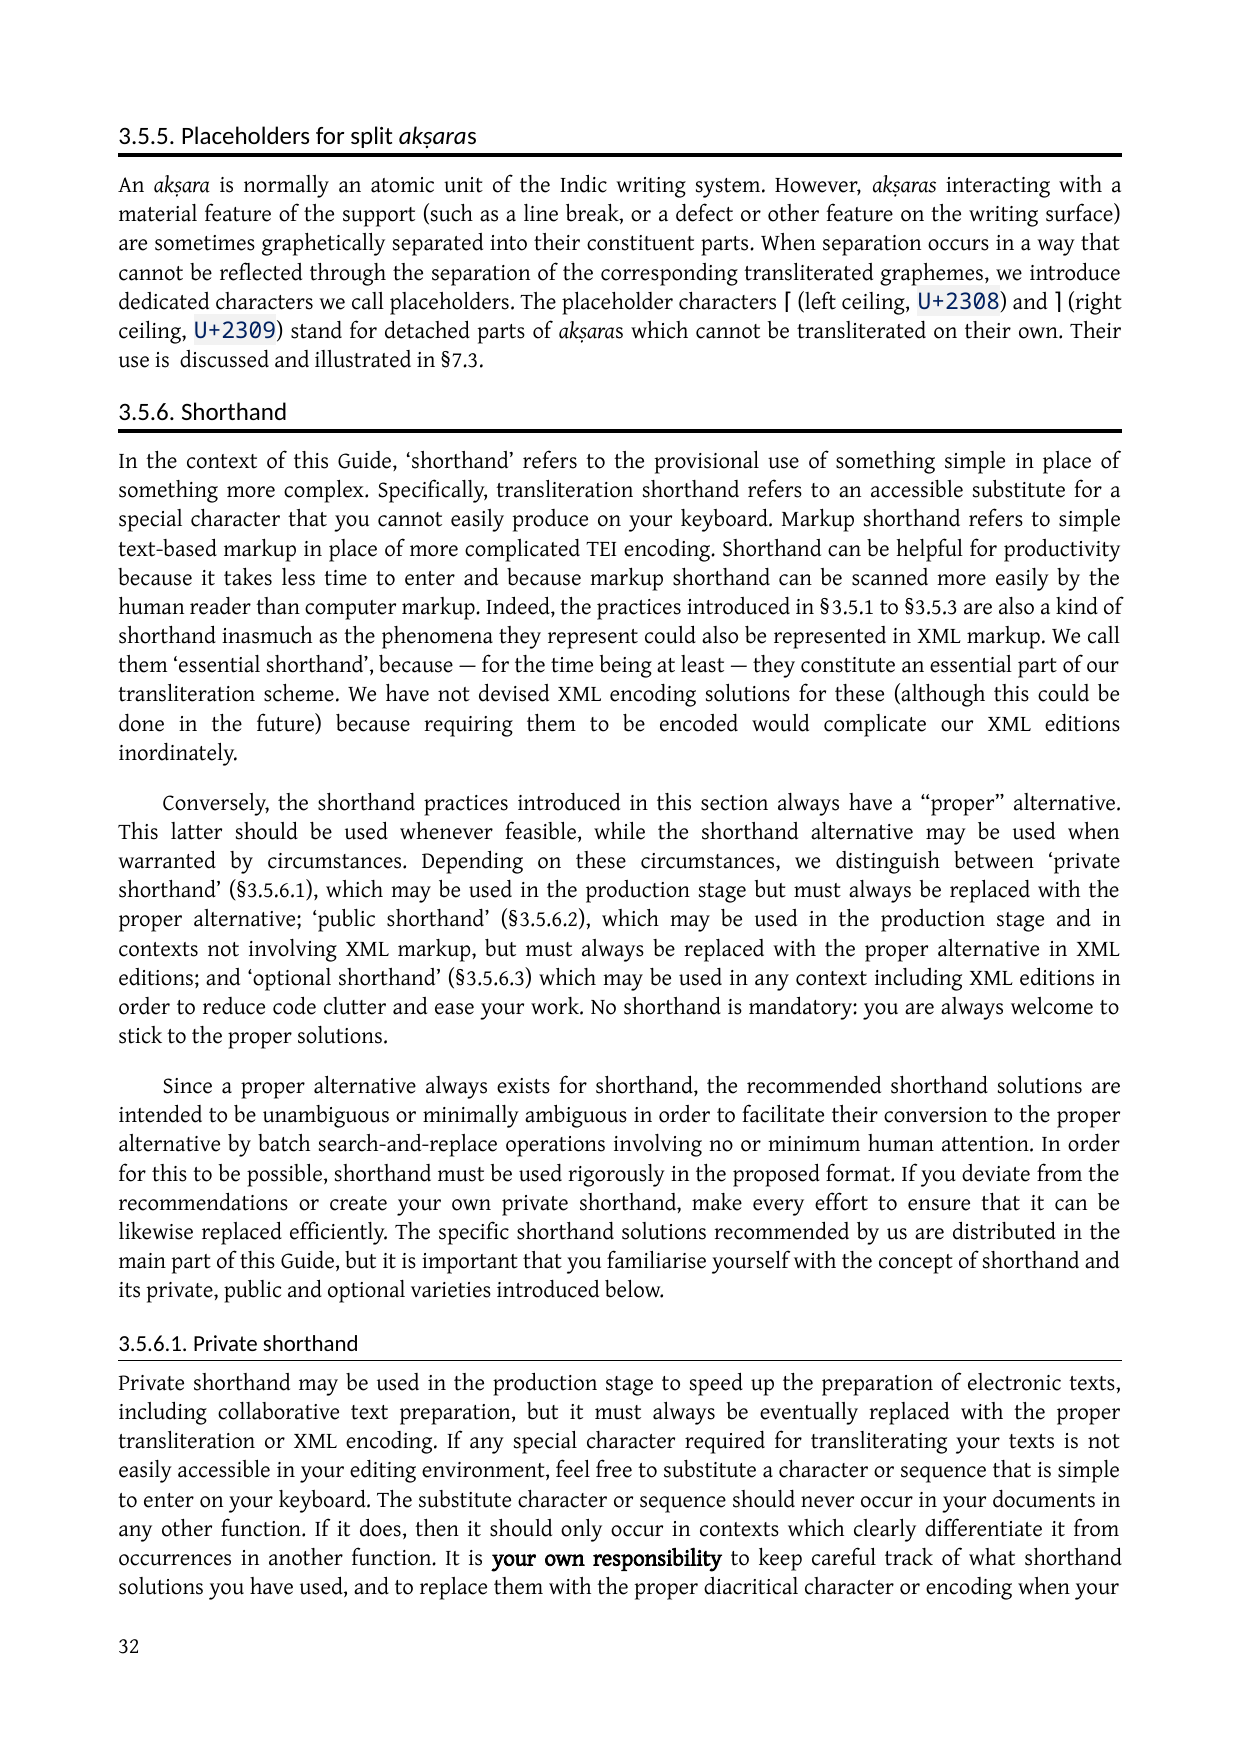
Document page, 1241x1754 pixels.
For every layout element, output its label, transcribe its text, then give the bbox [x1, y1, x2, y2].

text In the context of this Guide, ‘shorthand’ refers to the provisional use of something simple in place of something more complex. Specifically, transliteration shorthand refers to an accessible substitute for a special character that you cannot easily produce on your keyboard. Markup shorthand refers to simple text-based markup in place of more complicated TEI encoding. Shorthand can be helpful for productivity because it takes less time to enter and because markup shorthand can be scanned more easily by the human reader than computer markup. Indeed, the practices introduced in §3.5.1 to §3.5.3 are also a kind of shorthand inasmuch as the phenomena they represent could also be represented in XML markup. We call them ‘essential shorthand’, because — for the time being at least — they constitute an essential part of our transliteration scheme. We have not devised XML encoding solutions for these (although this could be done in the future) because requiring them to be encoded would complicate our XML editions inordinately. [118, 445, 1122, 766]
subtitle Shorthand [118, 394, 1122, 429]
subtitle Placeholders for split akṣaras [118, 118, 1122, 153]
subtitle Private shorthand [118, 1328, 1122, 1360]
text An akṣara is normally an atomic unit of the Indic writing system. However, akṣaras interacting with a material feature of the support (such as a line break, or a defect or other feature on the writing surface) are sometimes graphetically separated into their constituent parts. When separation occurs in a way that cannot be reflected through the separation of the corresponding transliterated graphemes, we introduce dedicated characters we call placeholders. The placeholder characters ⌈ (left ceiling, U+2308) and ⌉ (right ceiling, U+2309) stand for detached parts of akṣaras which cannot be transliterated on their own. Their use is discussed and illustrated in §7.3. [118, 169, 1122, 373]
text Conversely, the shorthand practices introduced in this section always have a “proper” alternative. This latter should be used whenever feasible, while the shorthand alternative may be used when warranted by circumstances. Depending on these circumstances, we distinguish between ‘private shorthand’ (§3.5.6.1), which may be used in the production stage but must always be replaced with the proper alternative; ‘public shorthand’ (§3.5.6.2), which may be used in the production stage and in contexts not involving XML markup, but must always be replaced with the proper alternative in XML editions; and ‘optional shorthand’ (§3.5.6.3) which may be used in any context including XML editions in order to reduce code clutter and ease your work. No shorthand is mandatory: you are always welcome to stick to the proper solutions. [118, 787, 1122, 1049]
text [118, 1367, 1122, 1600]
text Since a proper alternative always exists for shorthand, the recommended shorthand solutions are intended to be unambiguous or minimally ambiguous in order to facilitate their conversion to the proper alternative by batch search-and-replace operations involving no or minimum human attention. In order for this to be possible, shorthand must be used rigorously in the proposed format. If you deviate from the recommendations or create your own private shorthand, make every effort to ensure that it can be likewise replaced efficiently. The specific shorthand solutions recommended by us are distributed in the main part of this Guide, but it is important that you familiarise yourself with the concept of shorthand and its private, public and optional varieties introduced below. [118, 1070, 1122, 1303]
